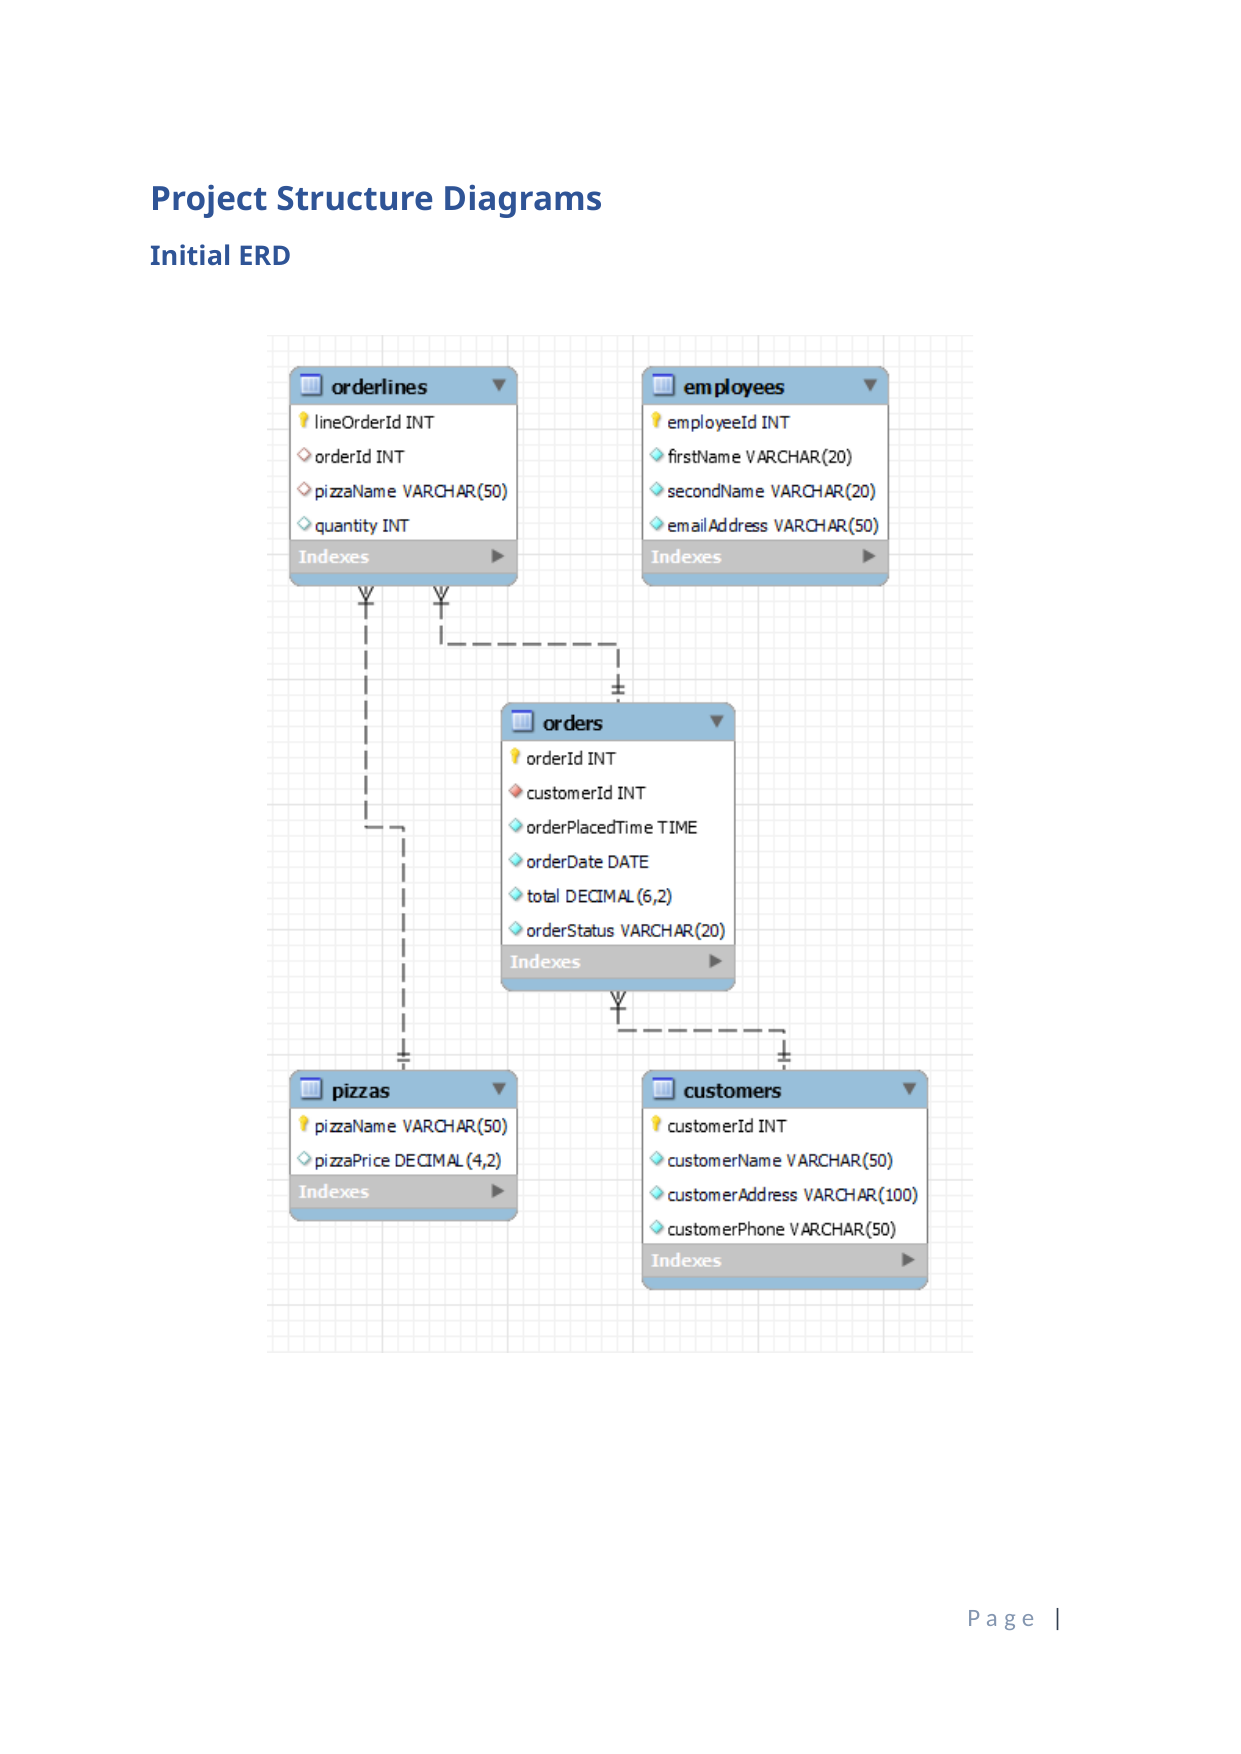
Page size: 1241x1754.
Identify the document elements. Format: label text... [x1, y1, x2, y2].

subtitle Project Structure Diagrams [150, 175, 1090, 220]
subtitle Initial ERD [150, 236, 1090, 273]
picture [267, 335, 974, 1353]
